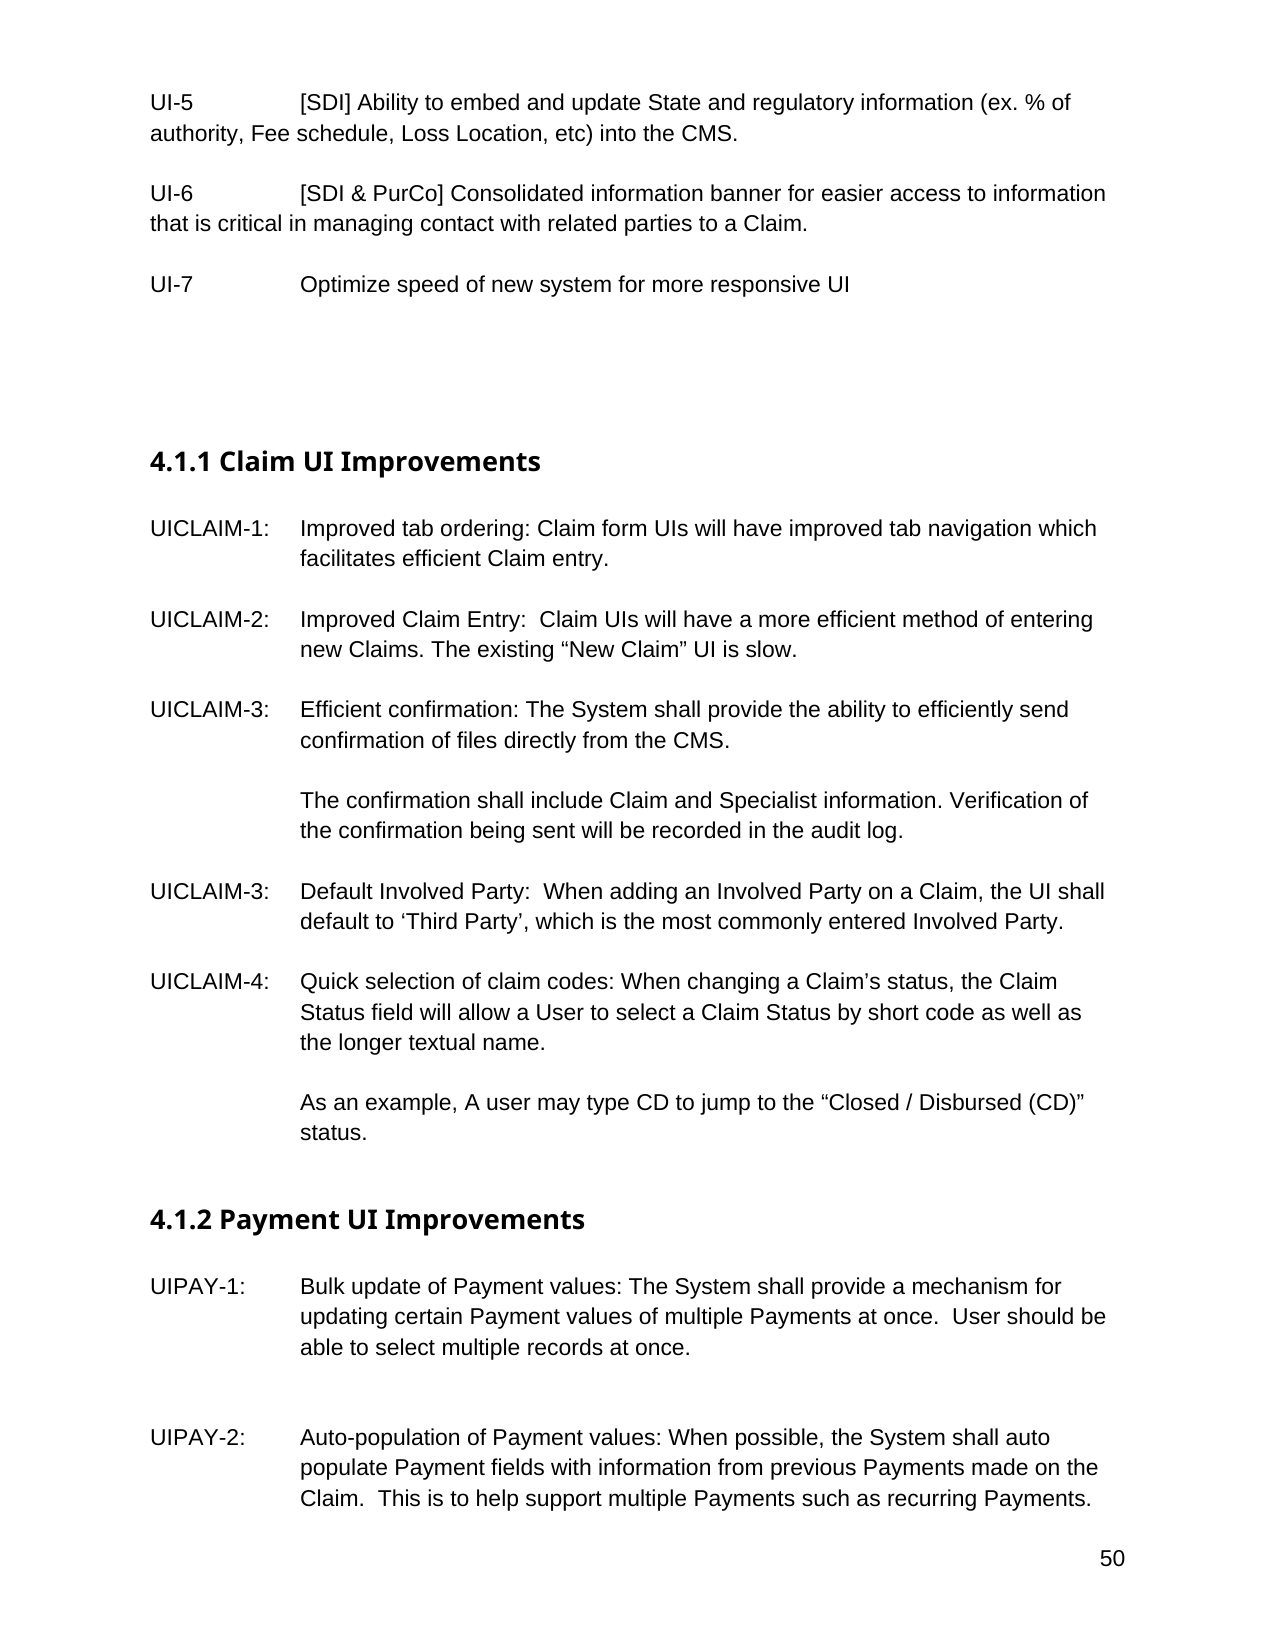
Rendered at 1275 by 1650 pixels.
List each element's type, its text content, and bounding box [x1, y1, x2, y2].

text UIPAY-1: Bulk update of Payment values: The System shall provide a mechanism for [150, 1273, 1125, 1299]
subtitle 4.1.1 Claim UI Improvements [150, 442, 1125, 479]
text UICLAIM-4: Quick selection of claim codes: When changing a Claim’s status, the Claim [150, 968, 1125, 994]
text Claim. This is to help support multiple Payments such as recurring Payments. [150, 1484, 1125, 1511]
text updating certain Payment values of multiple Payments at once. User should be [150, 1303, 1125, 1330]
text UI-6 [SDI & PurCo] Consolidated information banner for easier access to information that is critical in managing contact with related parties to a Claim. [150, 180, 1125, 237]
subtitle 4.1.2 Payment UI Improvements [150, 1201, 1125, 1237]
text UICLAIM-2: Improved Claim Entry: Claim UIs will have a more efficient method of entering [150, 606, 1125, 632]
text UICLAIM-3: Efficient confirmation: The System shall provide the ability to efficiently send [150, 696, 1125, 723]
text default to ‘Third Party’, which is the most commonly entered Involved Party. [150, 908, 1125, 934]
text the confirmation being sent will be recorded in the audit log. [150, 817, 1125, 843]
text status. [150, 1119, 1125, 1146]
text As an example, A user may type CD to jump to the “Closed / Disbursed (CD)” [150, 1089, 1125, 1115]
text The confirmation shall include Claim and Specialist information. Verification of [150, 787, 1125, 813]
text able to select multiple records at once. [225, 1333, 1125, 1360]
text UIPAY-2: Auto-population of Payment values: When possible, the System shall auto [150, 1424, 1125, 1451]
text facilitates efficient Claim entry. [150, 545, 1125, 572]
text UI-7 Optimize speed of new system for more responsive UI [150, 271, 1125, 297]
text UICLAIM-1: Improved tab ordering: Claim form UIs will have improved tab navigation which [150, 515, 1125, 541]
text the longer textual name. [150, 1029, 1125, 1055]
text populate Payment fields with information from previous Payments made on the [150, 1454, 1125, 1481]
text UI-5 [SDI] Ability to embed and update State and regulatory information (ex. % of authority, Fee schedule, Loss Location, etc) into the CMS. [150, 89, 1125, 146]
text Status field will allow a User to select a Claim Status by short code as well as [150, 998, 1125, 1025]
text new Claims. The existing “New Claim” UI is slow. [150, 636, 1125, 662]
text UICLAIM-3: Default Involved Party: When adding an Involved Party on a Claim, the UI shall [150, 878, 1125, 904]
text confirmation of files directly from the CMS. [150, 727, 1125, 753]
